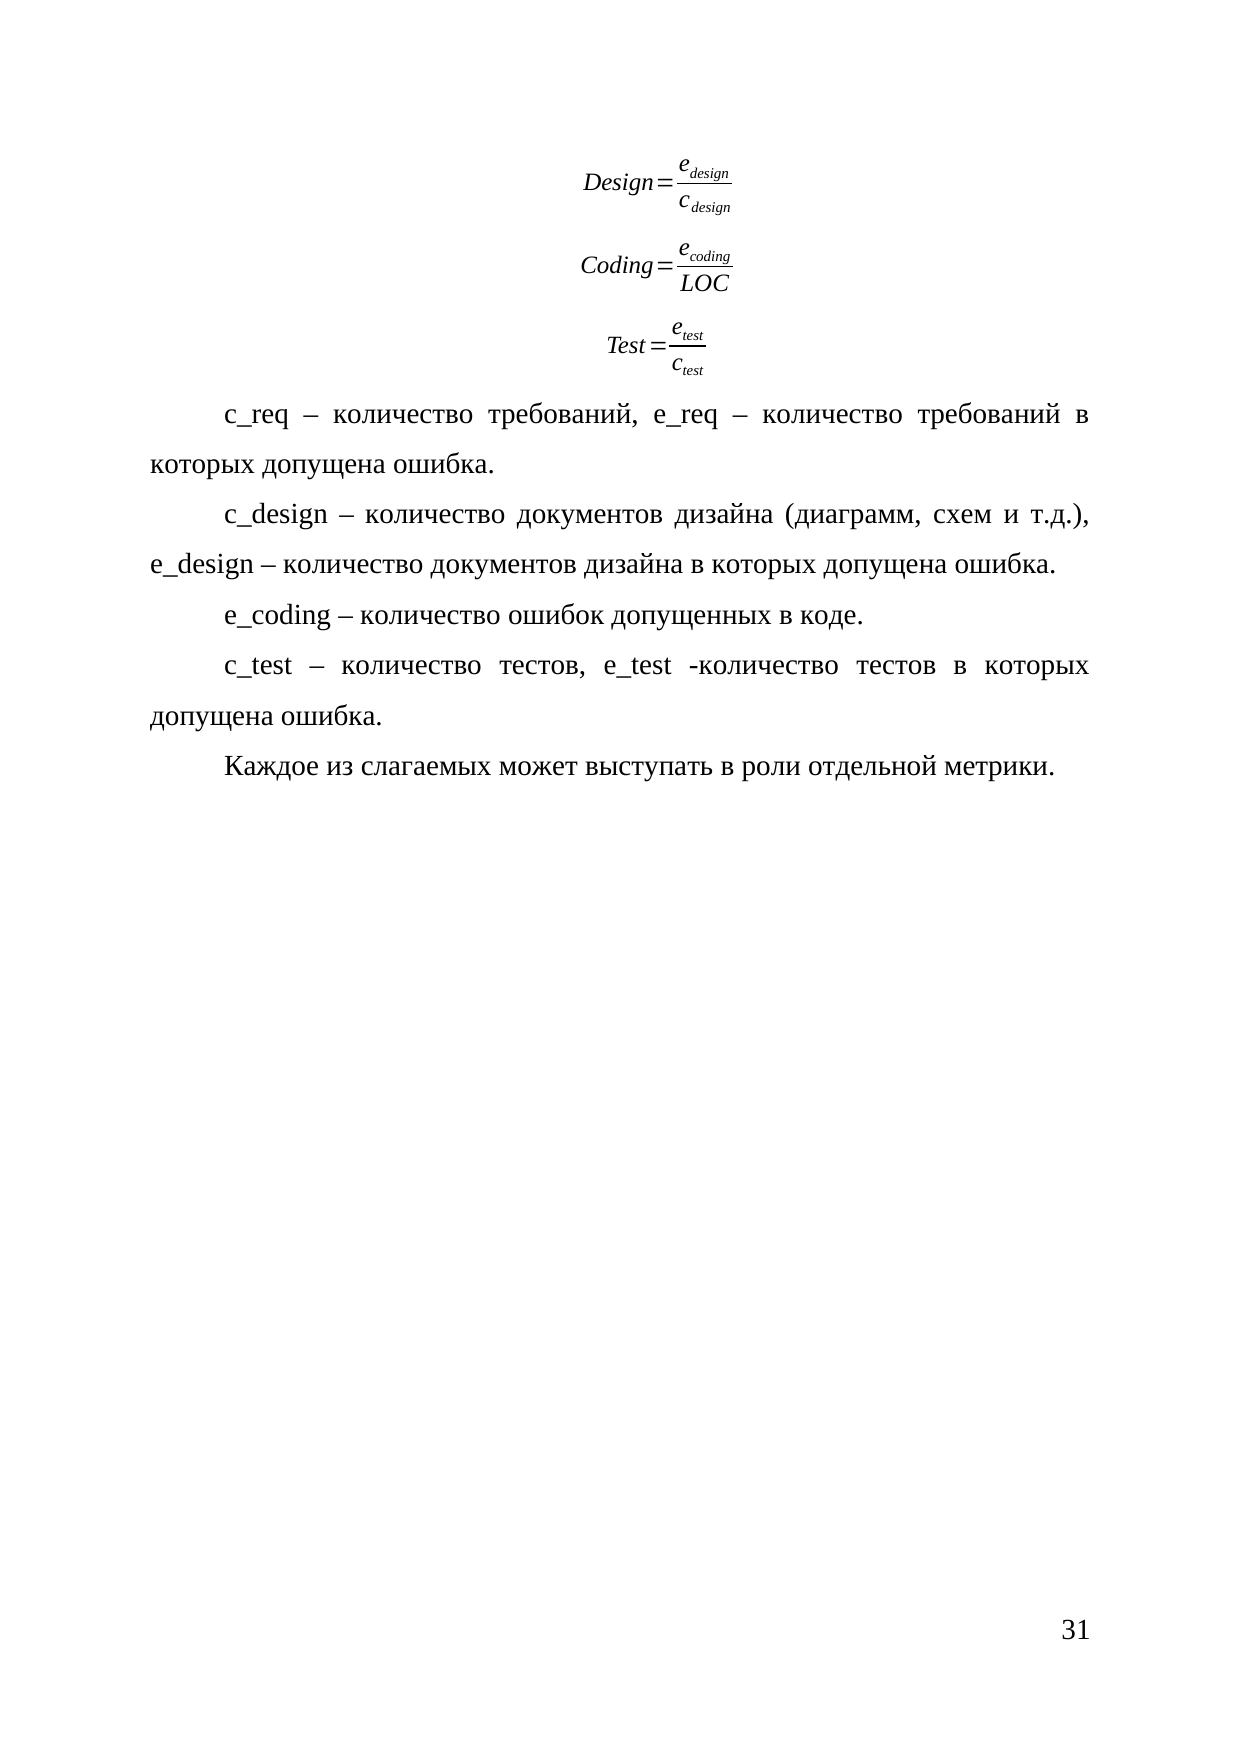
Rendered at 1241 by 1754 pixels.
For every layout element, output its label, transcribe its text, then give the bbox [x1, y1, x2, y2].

text c_design – количество документов дизайна (диаграмм, схем и т.д.), e_design – количество документов дизайна в которых допущена ошибка. [150, 496, 1090, 580]
text e_coding – количество ошибок допущенных в коде. [150, 597, 1090, 631]
text c_test – количество тестов, e_test -количество тестов в которых допущена ошибка. [150, 647, 1090, 731]
text Каждое из слагаемых может выступать в роли отдельной метрики. [150, 748, 1090, 781]
text c_req – количество требований, e_req – количество требований в которых допущена ошибка. [150, 396, 1090, 479]
